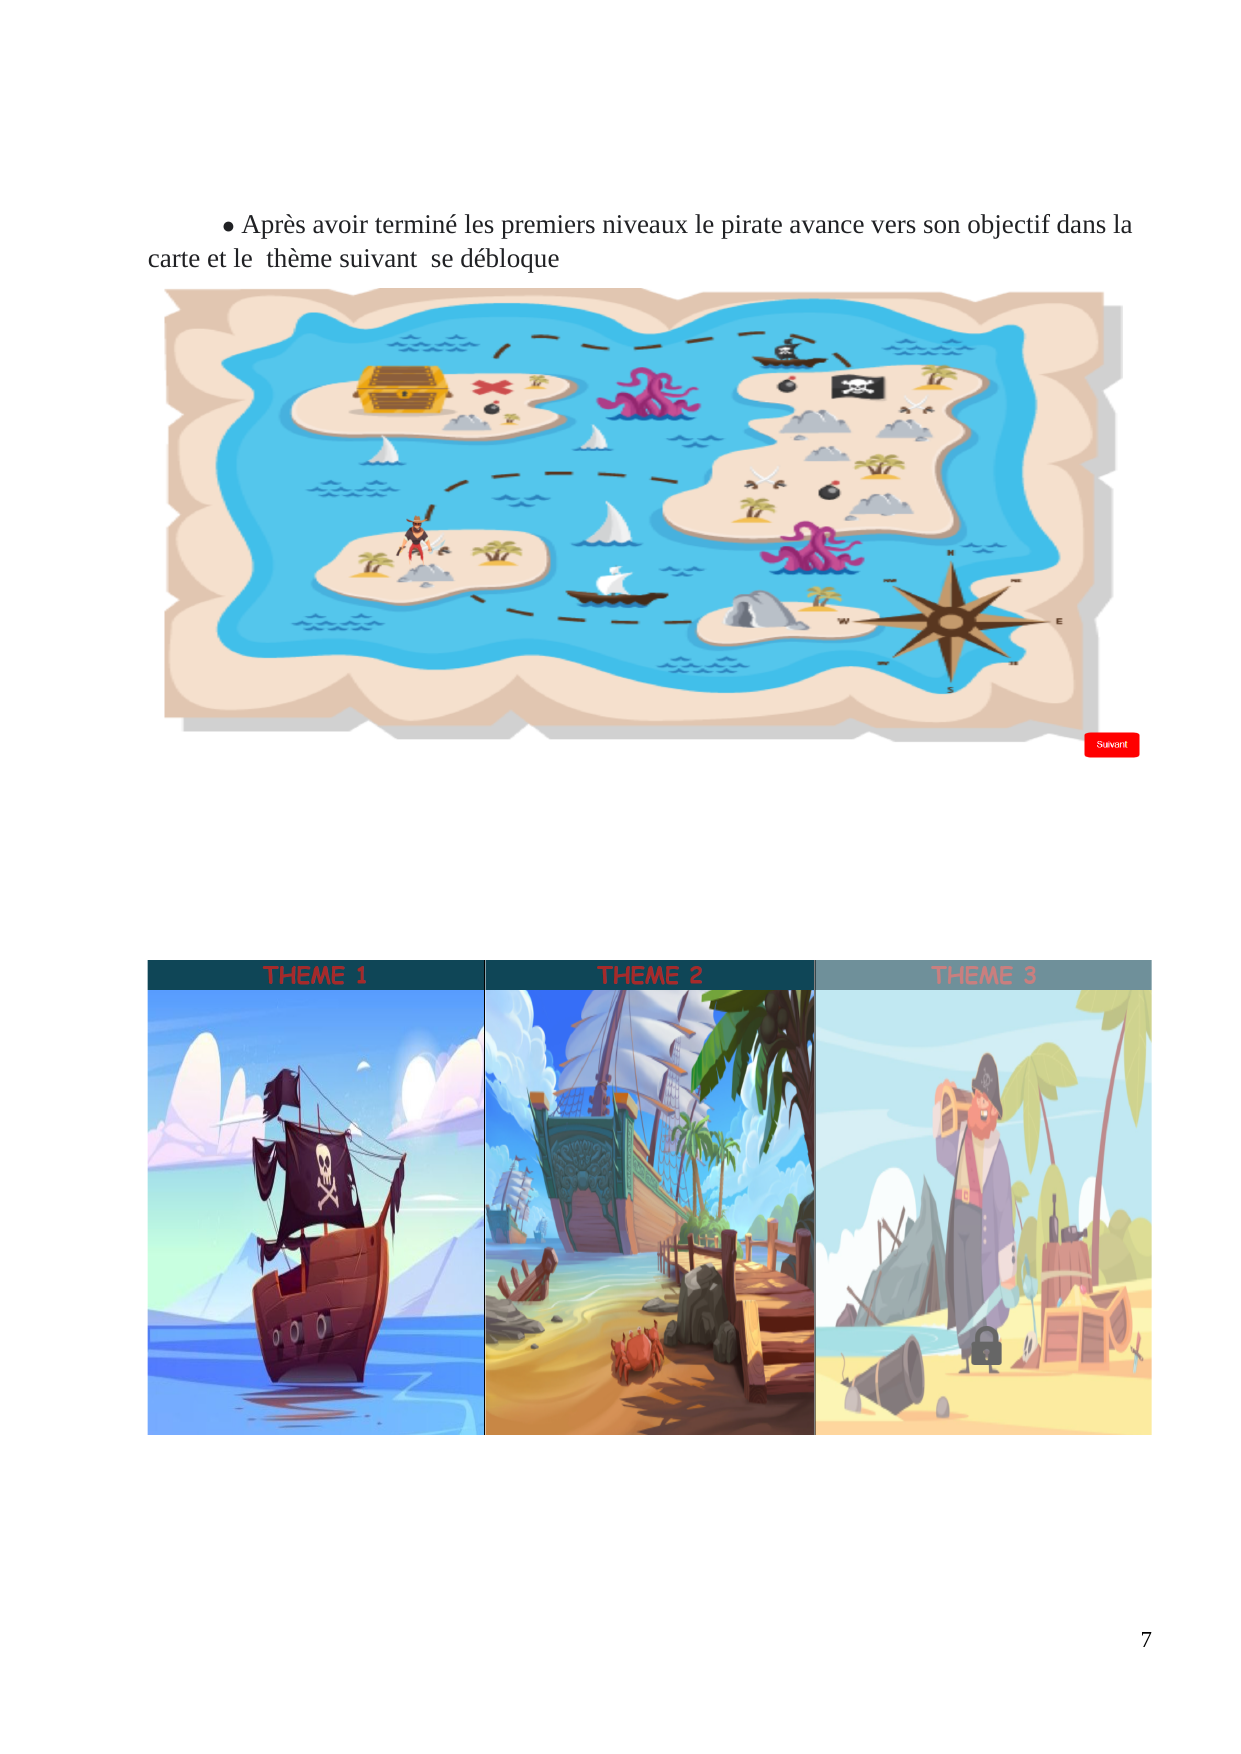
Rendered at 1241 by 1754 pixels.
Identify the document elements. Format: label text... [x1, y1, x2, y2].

picture [147, 960, 1152, 1435]
text ● Après avoir terminé les premiers niveaux le pirate avance vers son objectif dans la carte et le thème suivant se débloque [148, 208, 1152, 275]
picture [147, 275, 1152, 761]
